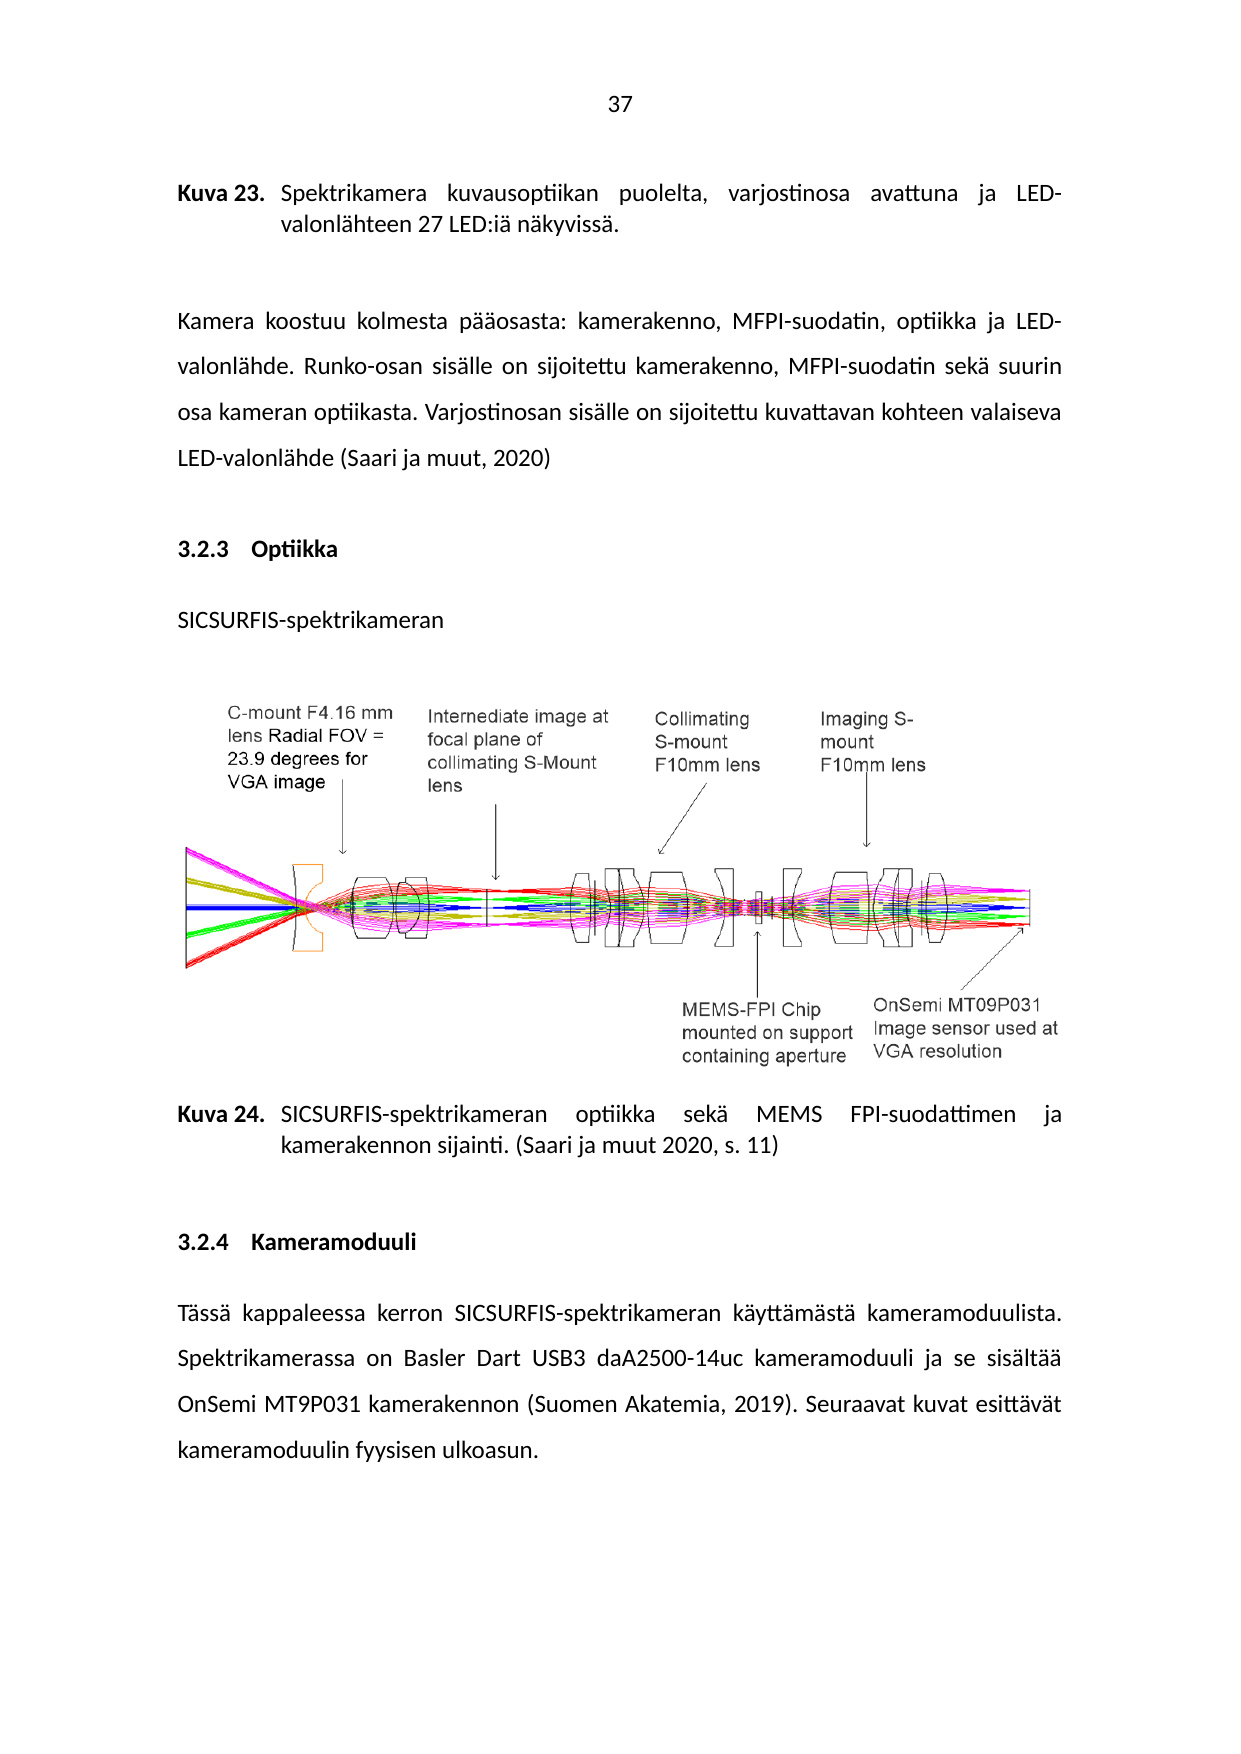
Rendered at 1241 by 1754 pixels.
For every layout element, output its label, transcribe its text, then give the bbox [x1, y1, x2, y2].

text Tässä kappaleessa kerron SICSURFIS-spektrikameran käyttämästä kameramoduulista. Spektrikamerassa on Basler Dart USB3 daA2500-14uc kameramoduuli ja se sisältää OnSemi MT9P031 kamerakennon (Suomen Akatemia, 2019). Seuraavat kuvat esittävät kameramoduulin fyysisen ulkoasun. [177, 1297, 1063, 1464]
text Kuva 24. SICSURFIS-spektrikameran optiikka sekä MEMS FPI-suodattimen ja kamerakennon sijainti. (Saari ja muut 2020, s. 11) [177, 1098, 1063, 1159]
text SICSURFIS-spektrikameran [177, 604, 1063, 635]
picture [177, 695, 1063, 1071]
subtitle Kameramoduuli [177, 1226, 1063, 1257]
text Kamera koostuu kolmesta pääosasta: kamerakenno, MFPI-suodatin, optiikka ja LED-valonlähde. Runko-osan sisälle on sijoitettu kamerakenno, MFPI-suodatin sekä suurin osa kameran optiikasta. Varjostinosan sisälle on sijoitettu kuvattavan kohteen valaiseva LED-valonlähde (Saari ja muut, 2020) [177, 305, 1063, 472]
subtitle Optiikka [177, 533, 1063, 564]
text Kuva 23. Spektrikamera kuvausoptiikan puolelta, varjostinosa avattuna ja LED-valonlähteen 27 LED:iä näkyvissä. [177, 177, 1063, 238]
